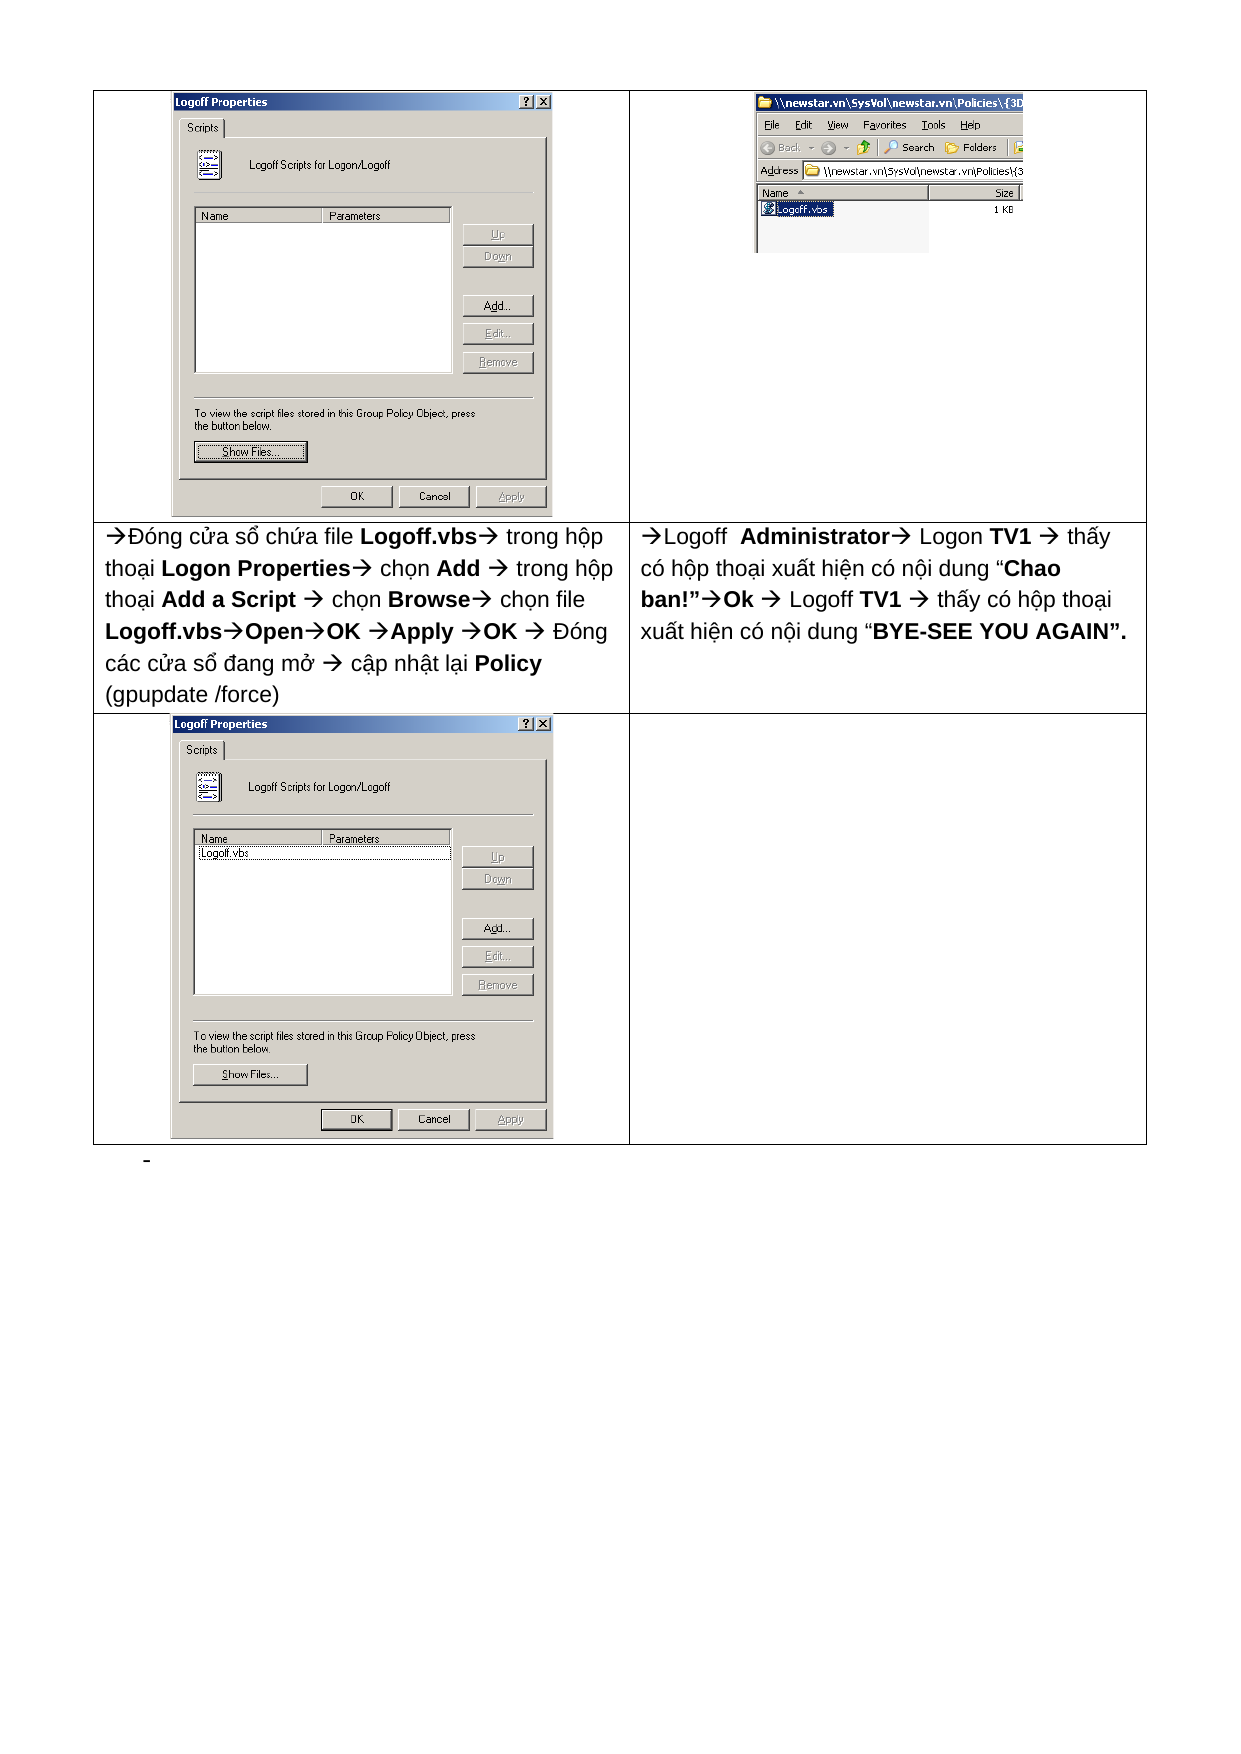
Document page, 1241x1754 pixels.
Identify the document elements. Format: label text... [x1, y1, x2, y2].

table_cell [630, 91, 1146, 522]
table_cell Logoff Administrator Logon TV1 thấy có hộp thoại xuất hiện có nội dung “Chao ban!”Ok Logoff TV1 thấy có hộp thoại xuất hiện có nội dung “BYE-SEE YOU AGAIN”. [630, 523, 1146, 713]
picture [752, 91, 1023, 253]
table_cell [630, 714, 1146, 1143]
table_cell [94, 91, 629, 522]
table_cell [94, 714, 629, 1143]
table_cell Đóng cửa sổ chứa file Logoff.vbs trong hộp thoại Logon Properties chọn Add trong hộp thoại Add a Script chọn Browse chọn file Logoff.vbsOpenOK Apply OK Đóng các cửa sổ đang mở cập nhật lại Policy (gpupdate /force) [94, 523, 629, 713]
picture [170, 91, 553, 517]
picture [169, 713, 554, 1139]
